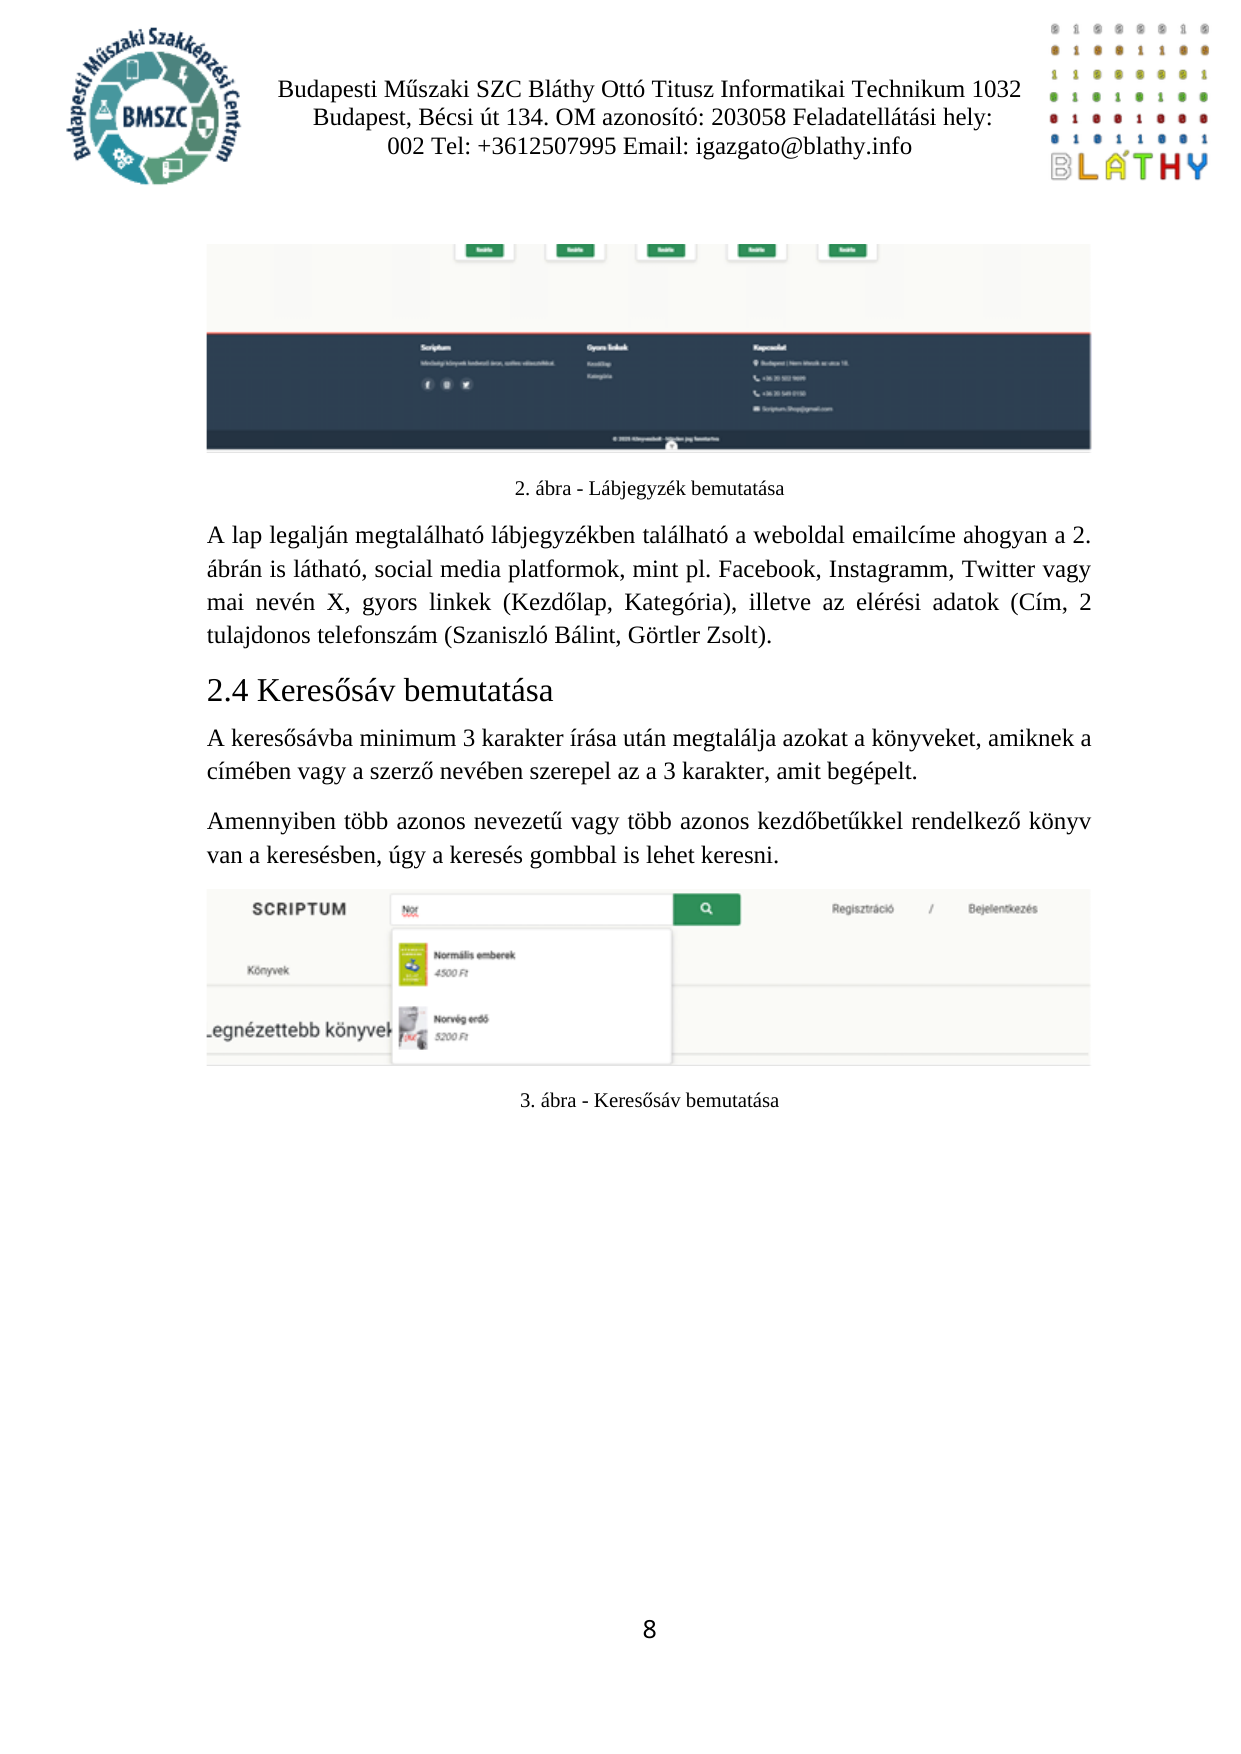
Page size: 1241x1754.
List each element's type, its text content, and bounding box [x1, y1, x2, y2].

picture [206, 244, 1093, 454]
picture [36, 7, 279, 210]
text A lap legalján megtalálható lábjegyzékben található a weboldal emailcíme ahogyan a 2. ábrán is látható, social media platformok, mint pl. Facebook, Instagramm, Twitter vagy mai nevén X, gyors linkek (Kezdőlap, Kategória), illetve az elérési adatok (Cím, 2 tulajdonos telefonszám (Szaniszló Bálint, Görtler Zsolt). [207, 520, 1093, 649]
text Amennyiben több azonos nevezetű vagy több azonos kezdőbetűkkel rendelkező könyv van a keresésben, úgy a keresés gombbal is lehet keresni. [207, 806, 1093, 868]
text 2. ábra - Lábjegyzék bemutatása [207, 476, 1093, 499]
text A keresősávba minimum 3 karakter írása után megtalálja azokat a könyveket, amiknek a címében vagy a szerző nevében szerepel az a 3 karakter, amit begépelt. [207, 723, 1093, 785]
picture [1045, 20, 1219, 187]
text 3. ábra - Keresősáv bemutatása [207, 1088, 1093, 1112]
subtitle 2.4 Keresősáv bemutatása [207, 670, 1093, 709]
picture [206, 889, 1093, 1067]
